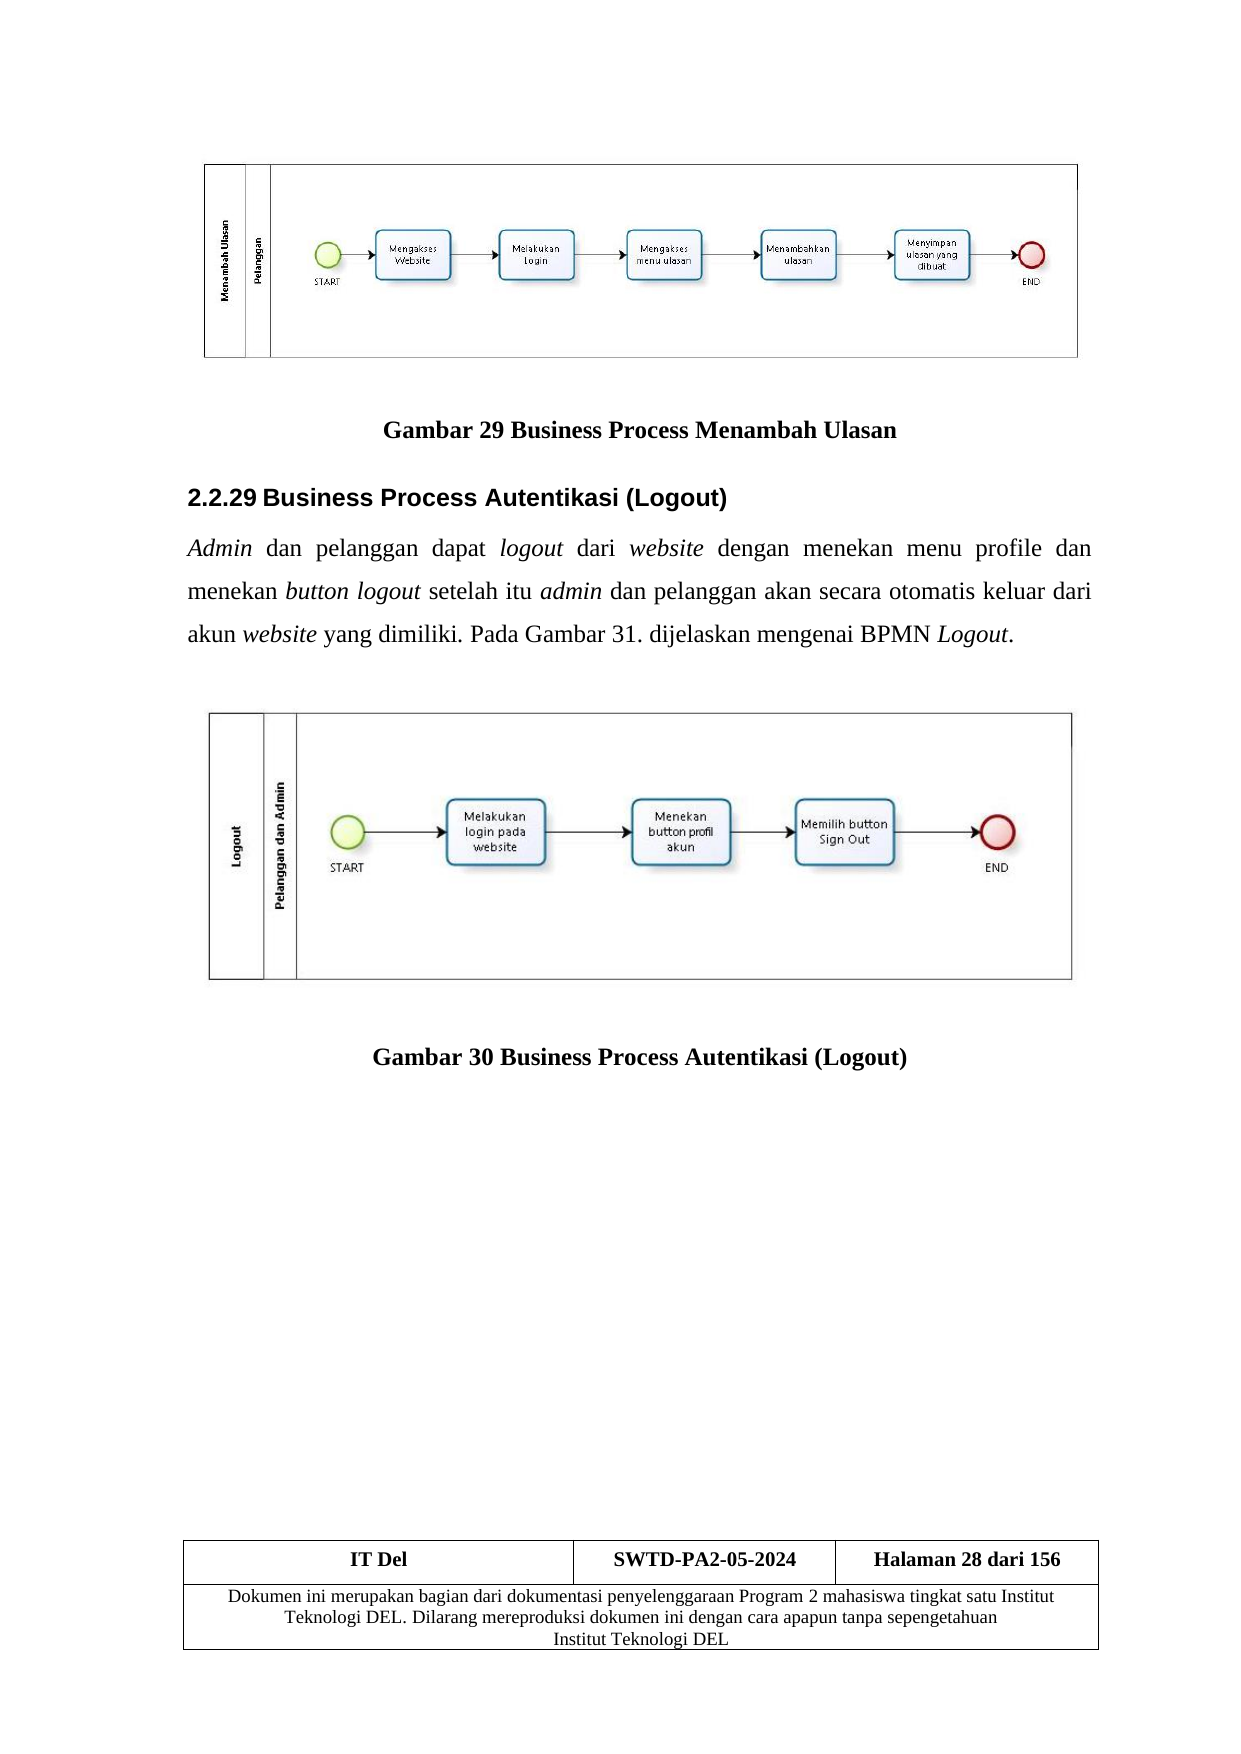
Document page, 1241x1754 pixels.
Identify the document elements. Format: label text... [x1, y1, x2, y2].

picture [187, 691, 1093, 999]
subtitle Business Process Autentikasi (Logout) [187, 483, 1092, 512]
text Admin dan pelanggan dapat logout dari website dengan menekan menu profile dan menekan button logout setelah itu admin dan pelanggan akan secara otomatis keluar dari akun website yang dimiliki. Pada Gambar 31. dijelaskan mengenai BPMN Logout. [187, 533, 1092, 648]
picture [187, 147, 1093, 372]
